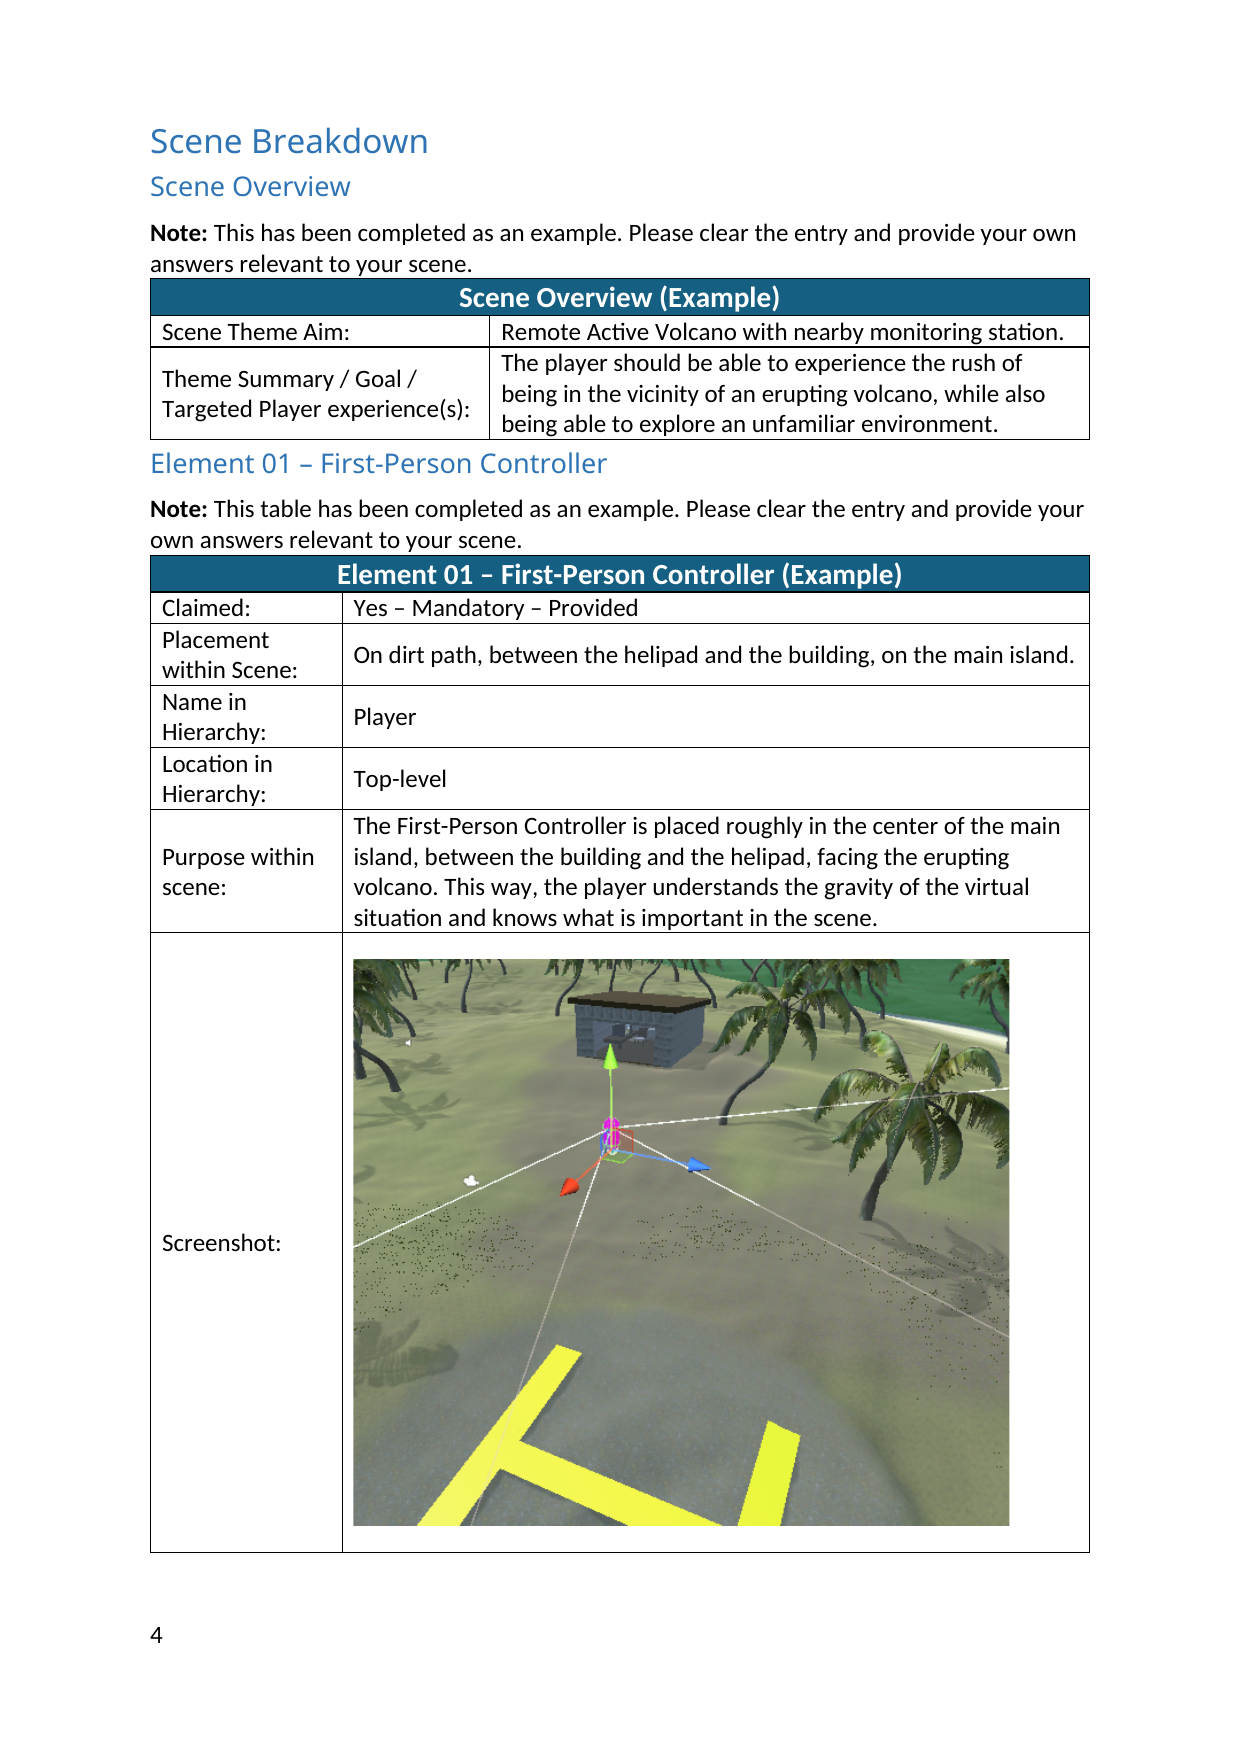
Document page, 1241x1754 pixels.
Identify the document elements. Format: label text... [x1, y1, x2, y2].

table_cell Scene Theme Aim: [151, 316, 489, 346]
table_cell Remote Active Volcano with nearby monitoring station. [490, 316, 1089, 346]
table_header Scene Overview (Example) [151, 279, 1089, 315]
subtitle Scene Overview [150, 168, 1090, 205]
table_cell Theme Summary / Goal / Targeted Player experience(s): [151, 348, 489, 439]
text Note: This has been completed as an example. Please clear the entry and provide your own answers relevant to your scene. [150, 217, 1090, 278]
table_cell Placement within Scene: [151, 624, 342, 685]
table_cell Top-level [343, 748, 1089, 809]
table_cell The First-Person Controller is placed roughly in the center of the main island, between the building and the helipad, facing the erupting volcano. This way, the player understands the gravity of the virtual situation and knows what is important in the scene. [343, 810, 1089, 932]
subtitle Element 01 – First-Person Controller [150, 444, 1090, 481]
table_cell Screenshot: [151, 933, 342, 1552]
text Note: This table has been completed as an example. Please clear the entry and provide your own answers relevant to your scene. [150, 494, 1090, 555]
table_cell The player should be able to experience the rush of being in the vicinity of an erupting volcano, while also being able to explore an unfamiliar environment. [490, 348, 1089, 439]
table_cell Purpose within scene: [151, 810, 342, 932]
table_cell [343, 933, 1089, 1552]
table_cell On dirt path, between the helipad and the building, on the main island. [343, 624, 1089, 685]
table_cell Location in Hierarchy: [151, 748, 342, 809]
picture [353, 959, 1010, 1526]
table_cell Name in Hierarchy: [151, 686, 342, 747]
table_header Element 01 – First-Person Controller (Example) [151, 556, 1089, 591]
table_cell Yes – Mandatory – Provided [343, 593, 1089, 623]
subtitle Scene Breakdown [150, 118, 1090, 164]
table_cell Player [343, 686, 1089, 747]
table_cell Claimed: [151, 593, 342, 623]
